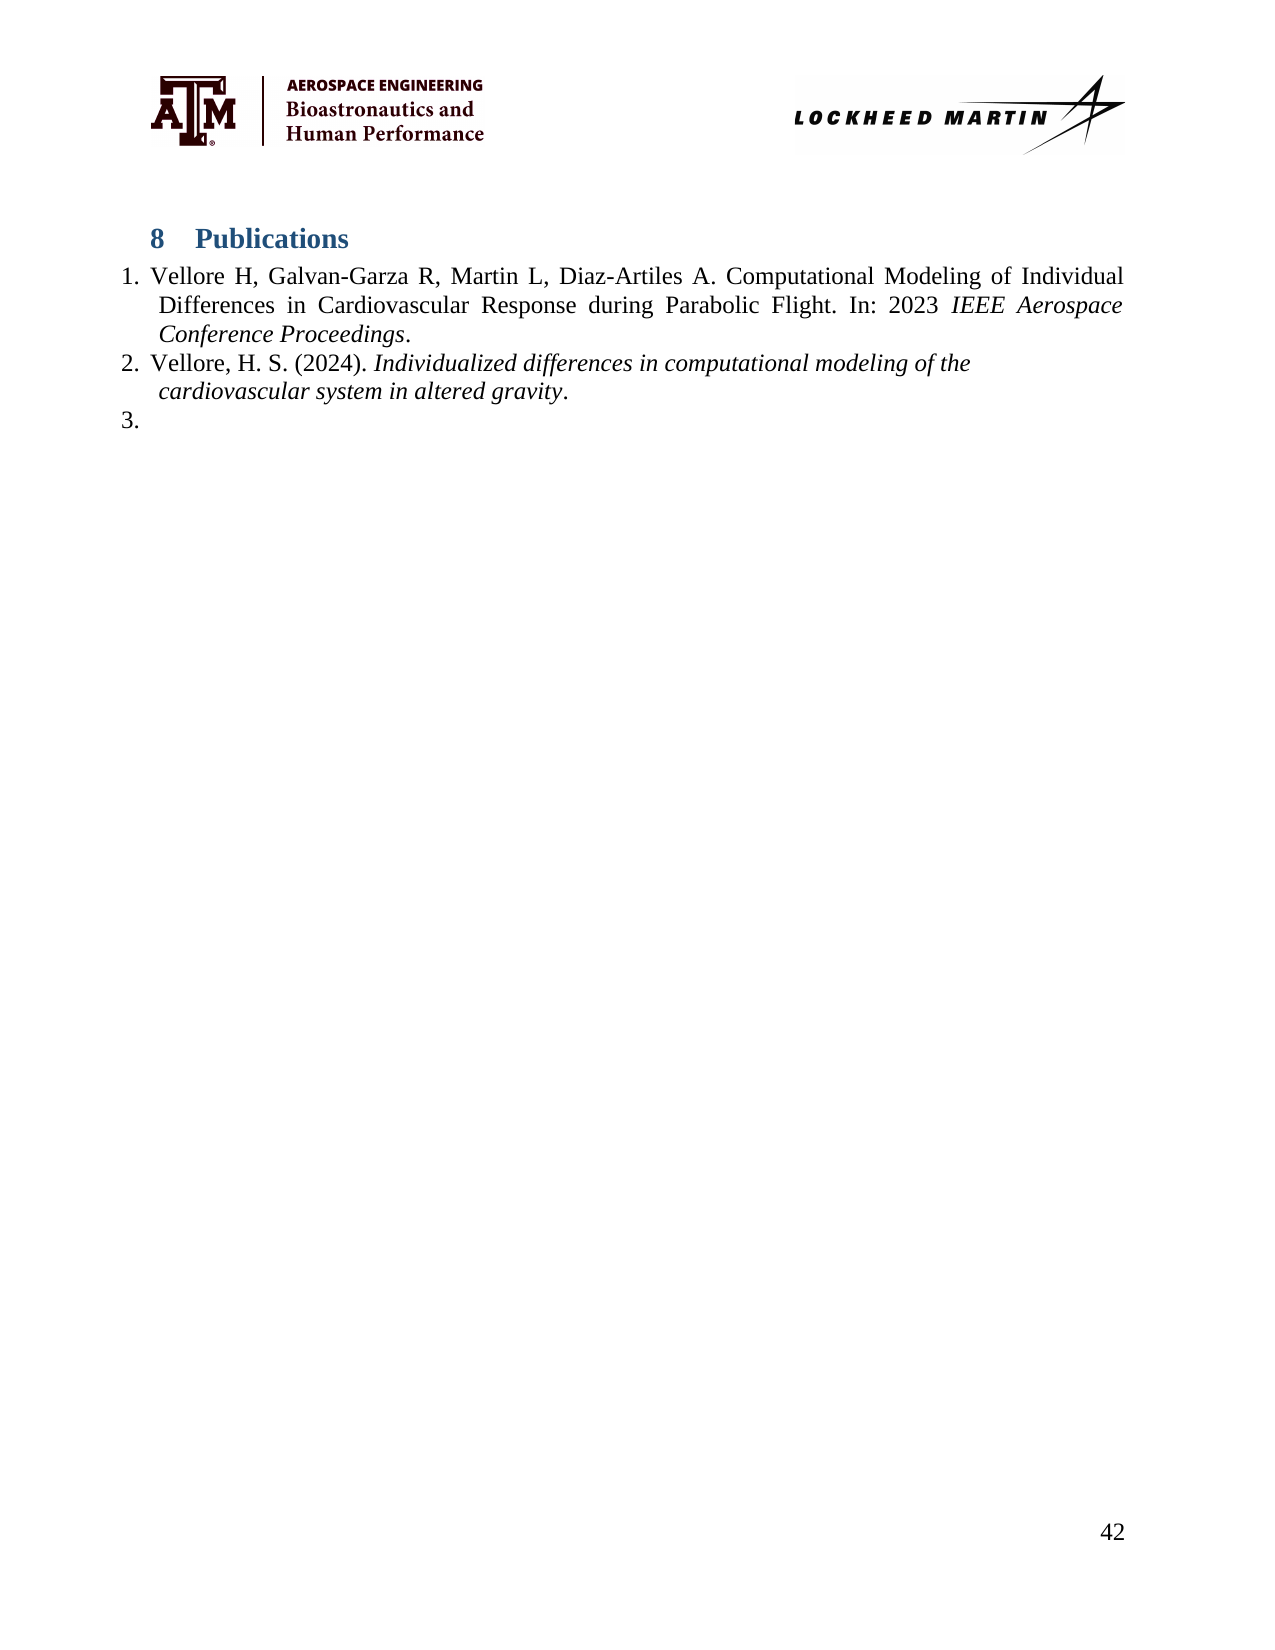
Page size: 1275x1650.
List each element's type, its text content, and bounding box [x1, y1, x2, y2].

list Vellore H, Galvan-Garza R, Martin L, Diaz-Artiles A. Computational Modeling of Individual Differences in Cardiovascular Response during Parabolic Flight. In: 2023 IEEE Aerospace Conference Proceedings. [121, 261, 1125, 348]
list Vellore, H. S. (2024). Individualized differences in computational modeling of the cardiovascular system in altered gravity. [121, 348, 1125, 405]
picture [151, 76, 485, 147]
subtitle Publications [150, 222, 1125, 255]
picture [794, 75, 1125, 155]
